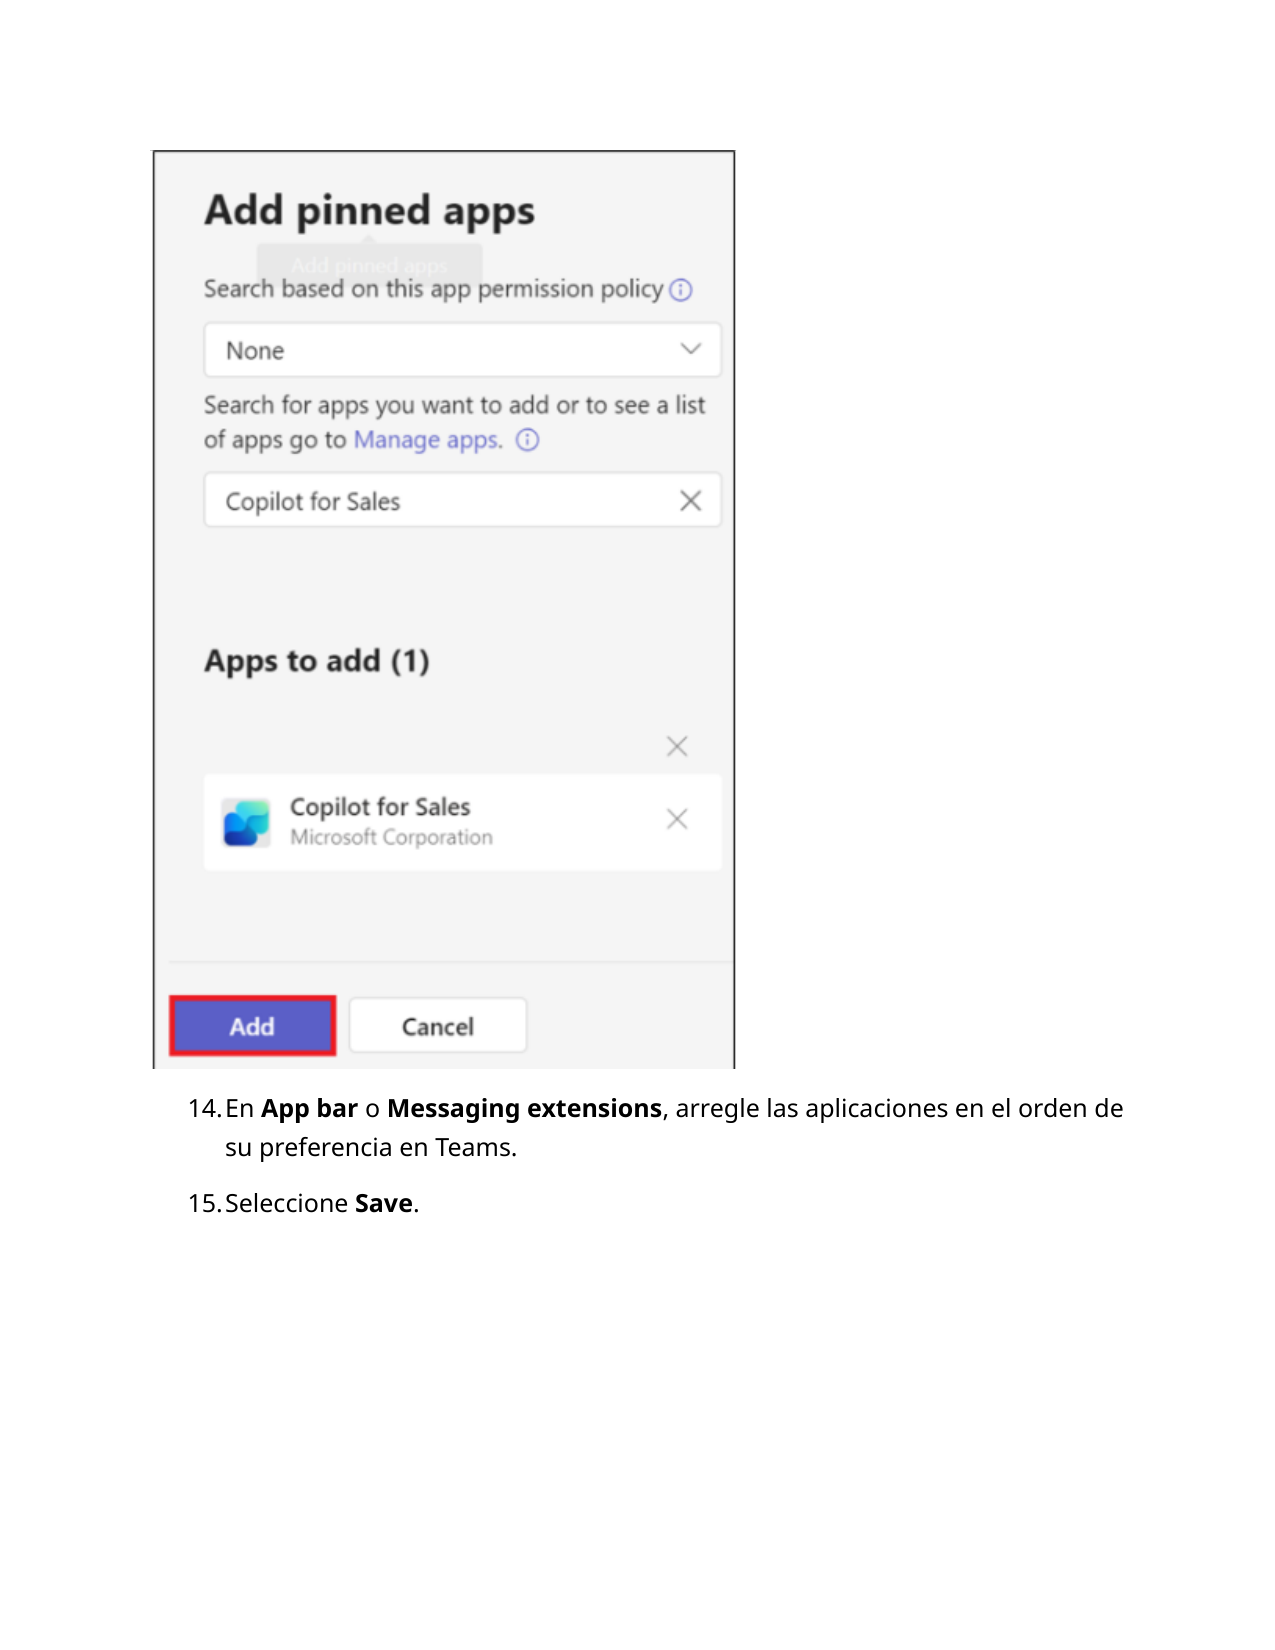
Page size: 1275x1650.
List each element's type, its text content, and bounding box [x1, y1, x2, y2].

list En App bar o Messaging extensions, arregle las aplicaciones en el orden de su preferencia en Teams. [187, 1091, 1125, 1164]
picture [150, 150, 737, 1069]
list Seleccione Save. [187, 1186, 1125, 1220]
